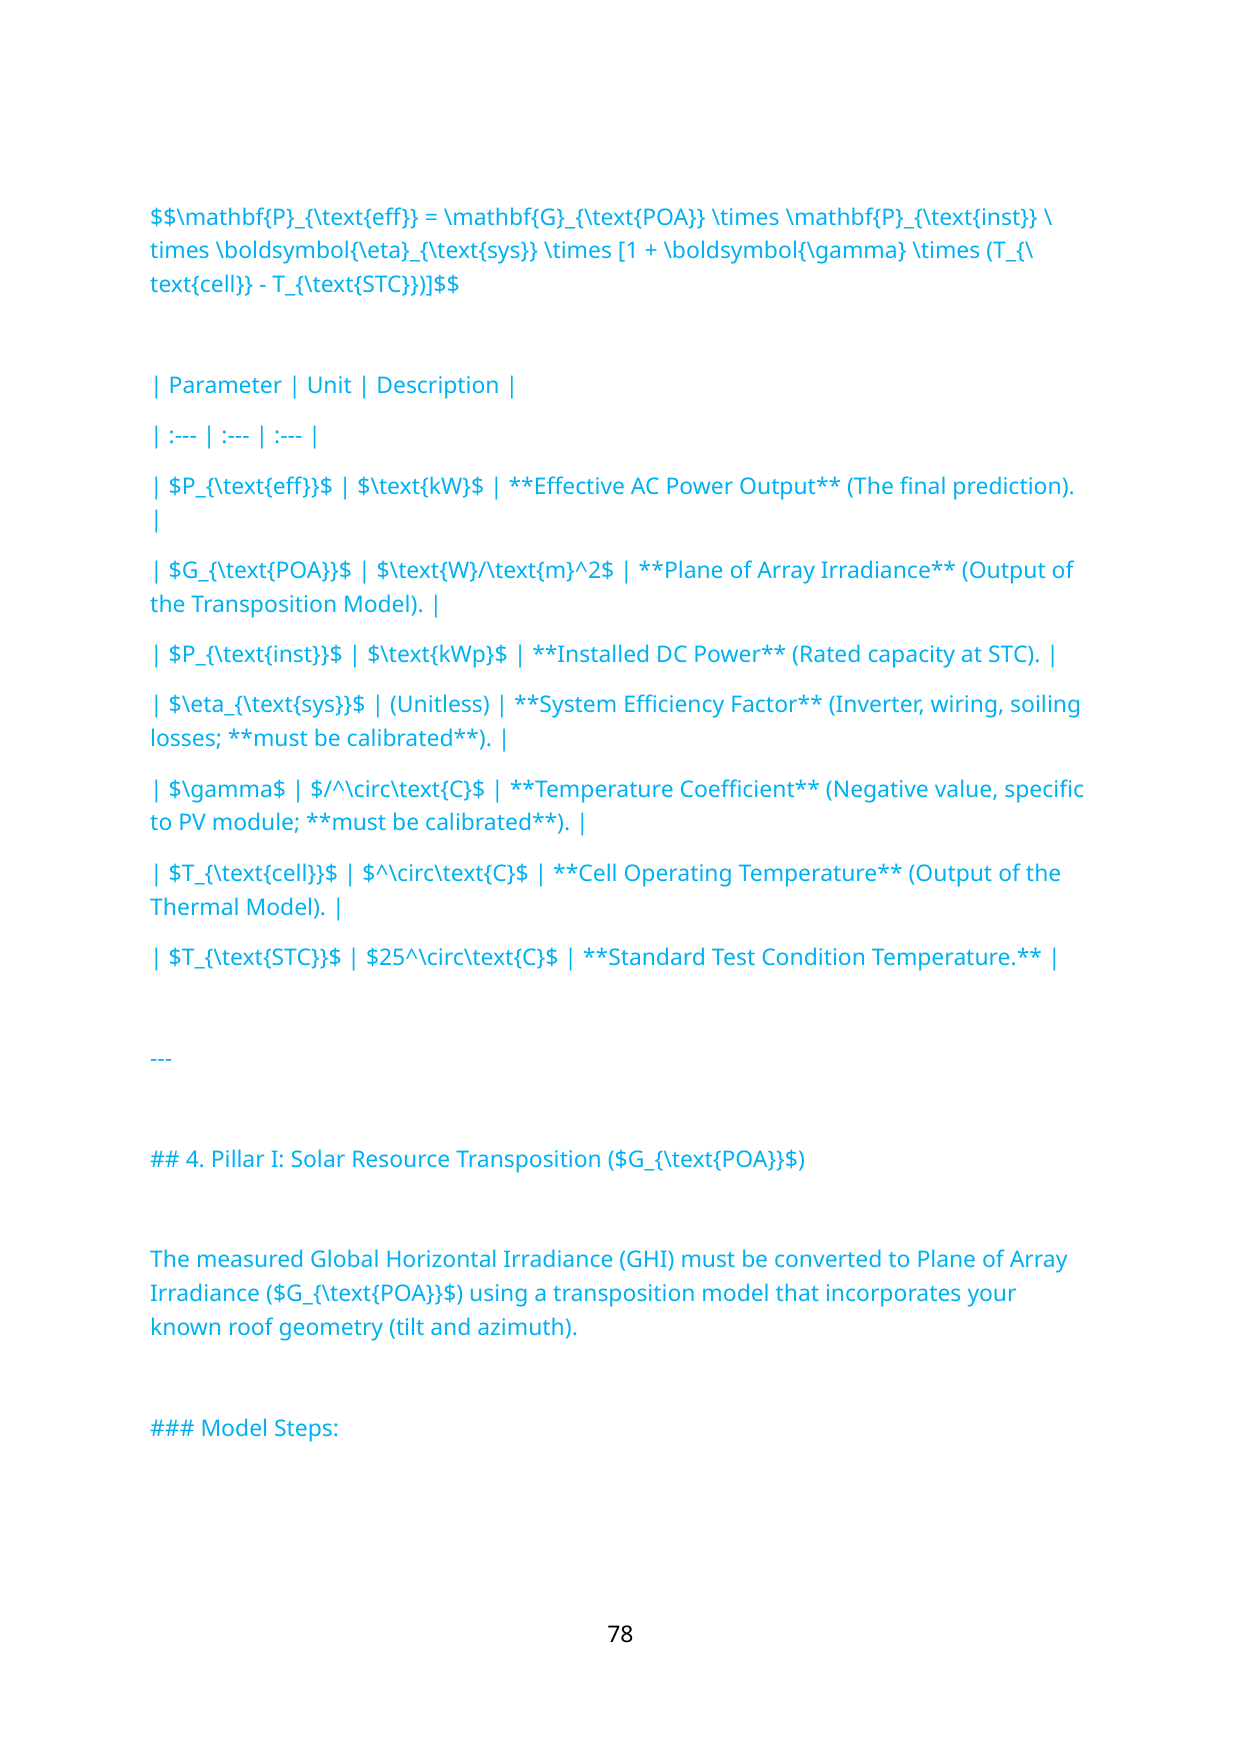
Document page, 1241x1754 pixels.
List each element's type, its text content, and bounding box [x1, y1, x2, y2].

text ### Model Steps: [150, 1412, 1090, 1443]
text | $G_{\text{POA}}$ | $\text{W}/\text{m}^2$ | **Plane of Array Irradiance** (Output of the Transposition Model). | [150, 554, 1090, 619]
text | $\gamma$ | $/^\circ\text{C}$ | **Temperature Coefficient** (Negative value, specific to PV module; **must be calibrated**). | [150, 772, 1090, 837]
text | $P_{\text{inst}}$ | $\text{kWp}$ | **Installed DC Power** (Rated capacity at STC). | [150, 638, 1090, 669]
text The measured Global Horizontal Irradiance (GHI) must be converted to Plane of Array Irradiance ($G_{\text{POA}}$) using a transposition model that incorporates your known roof geometry (tilt and azimuth). [150, 1243, 1090, 1342]
text $$\mathbf{P}_{\text{eff}} = \mathbf{G}_{\text{POA}} \times \mathbf{P}_{\text{inst}} \times \boldsymbol{\eta}_{\text{sys}} \times [1 + \boldsymbol{\gamma} \times (T_{\text{cell}} - T_{\text{STC}})]$$ [150, 200, 1090, 299]
text | Parameter | Unit | Description | [150, 369, 1090, 400]
text | $T_{\text{STC}}$ | $25^\circ\text{C}$ | **Standard Test Condition Temperature.** | [150, 941, 1090, 972]
text | $\eta_{\text{sys}}$ | (Unitless) | **System Efficiency Factor** (Inverter, wiring, soiling losses; **must be calibrated**). | [150, 688, 1090, 753]
text | $P_{\text{eff}}$ | $\text{kW}$ | **Effective AC Power Output** (The final prediction). | [150, 469, 1090, 534]
text | :--- | :--- | :--- | [150, 419, 1090, 450]
text --- [150, 1042, 1090, 1073]
text | $T_{\text{cell}}$ | $^\circ\text{C}$ | **Cell Operating Temperature** (Output of the Thermal Model). | [150, 857, 1090, 922]
text ## 4. Pillar I: Solar Resource Transposition ($G_{\text{POA}}$) [150, 1142, 1090, 1174]
